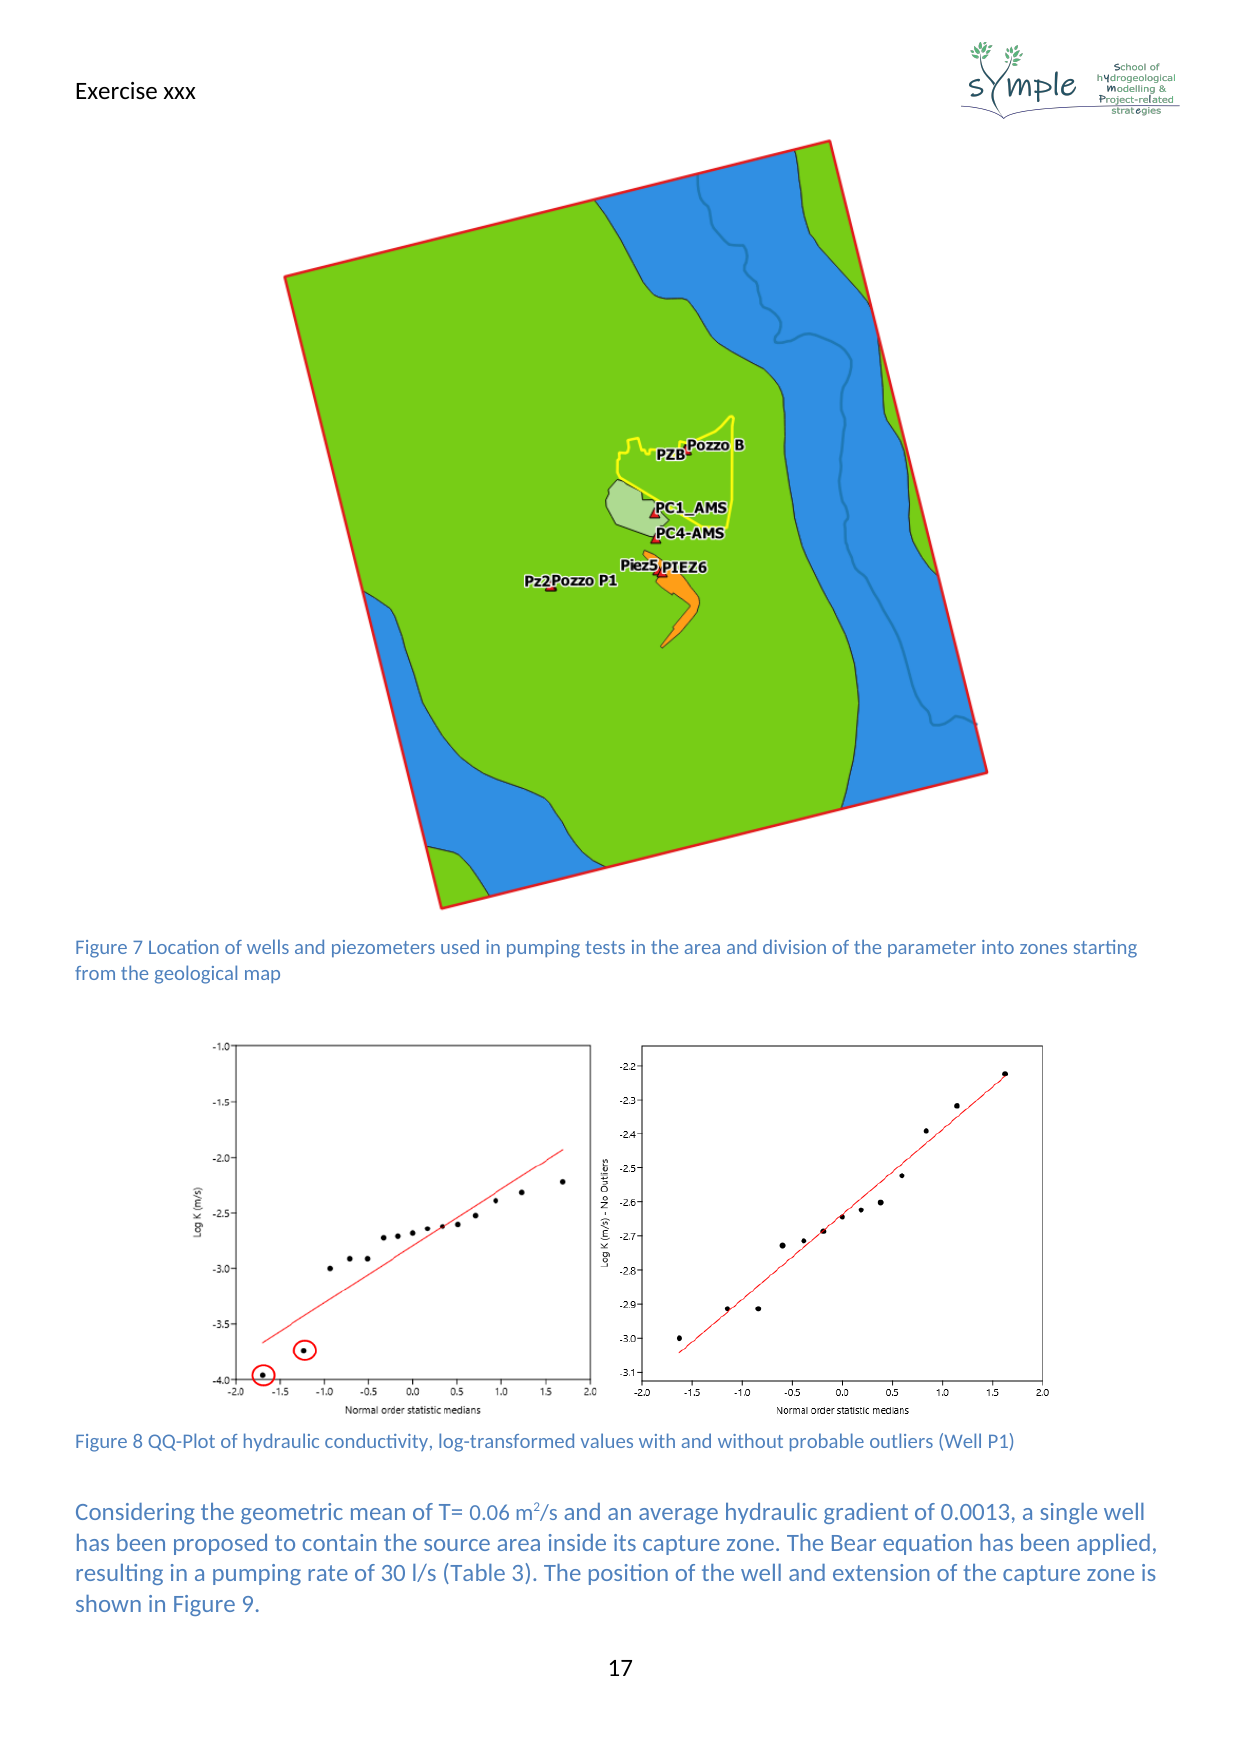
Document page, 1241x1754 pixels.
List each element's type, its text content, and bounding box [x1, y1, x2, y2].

text Figure 8 QQ-Plot of hydraulic conductivity, log-transformed values with and without probable outliers (Well P1) [75, 1428, 1165, 1453]
text Considering the geometric mean of T= 0.06 m2/s and an average hydraulic gradient of 0.0013, a single well has been proposed to contain the source area inside its capture zone. The Bear equation has been applied, resulting in a pumping rate of 30 l/s (Table 3). The position of the well and extension of the capture zone is shown in Figure 9. [75, 1496, 1165, 1618]
picture [216, 136, 1024, 922]
picture [190, 1040, 1050, 1416]
text Figure 7 Location of wells and piezometers used in pumping tests in the area and division of the parameter into zones starting from the geological map [75, 934, 1165, 985]
picture [961, 42, 1180, 119]
